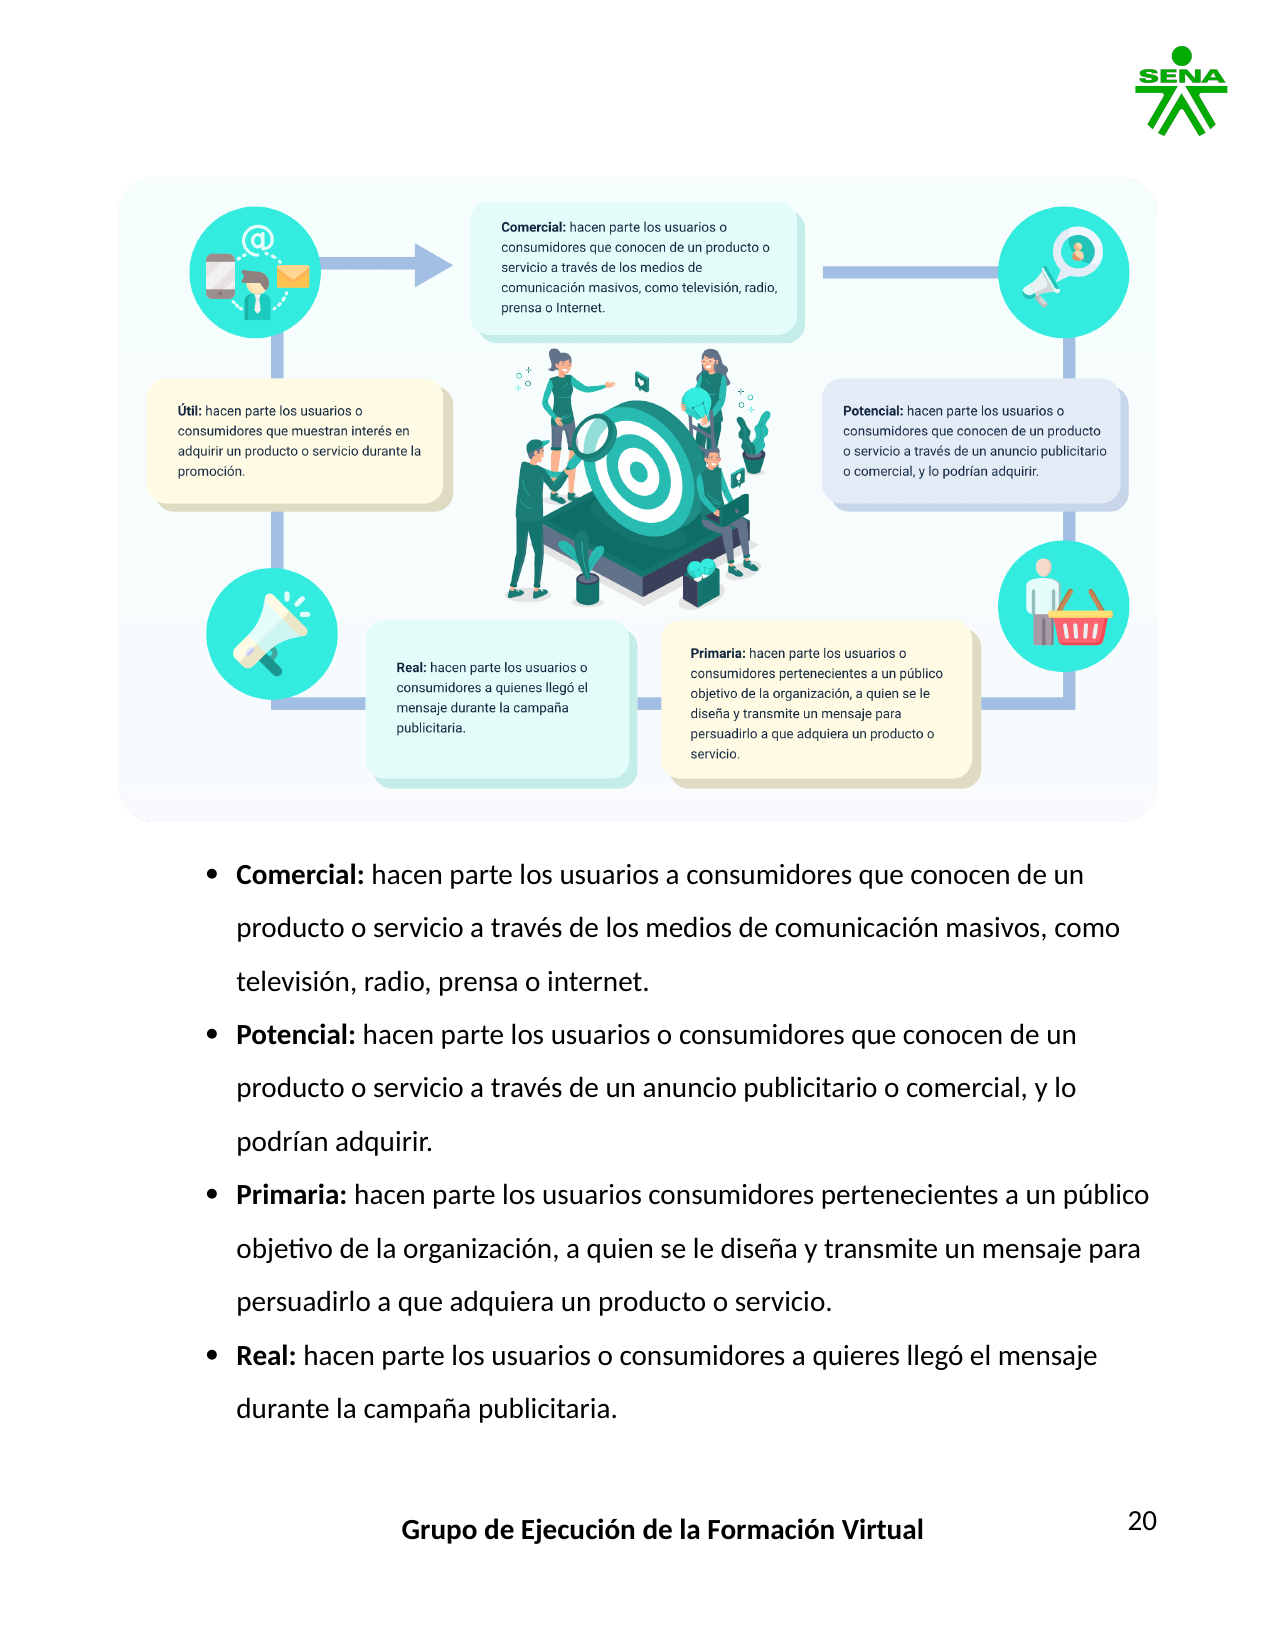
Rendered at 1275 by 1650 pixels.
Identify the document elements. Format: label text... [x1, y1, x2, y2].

list Potencial: hacen parte los usuarios o consumidores que conocen de un producto o servicio a través de un anuncio publicitario o comercial, y lo podrían adquirir. [207, 1016, 1157, 1159]
list Comercial: hacen parte los usuarios a consumidores que conocen de un producto o servicio a través de los medios de comunicación masivos, como televisión, radio, prensa o internet. [207, 856, 1157, 998]
picture [118, 177, 1157, 822]
list Real: hacen parte los usuarios o consumidores a quieres llegó el mensaje durante la campaña publicitaria. [207, 1337, 1157, 1426]
list Primaria: hacen parte los usuarios consumidores pertenecientes a un público objetivo de la organización, a quien se le diseña y transmite un mensaje para persuadirlo a que adquiera un producto o servicio. [207, 1176, 1157, 1319]
picture [1135, 46, 1228, 136]
